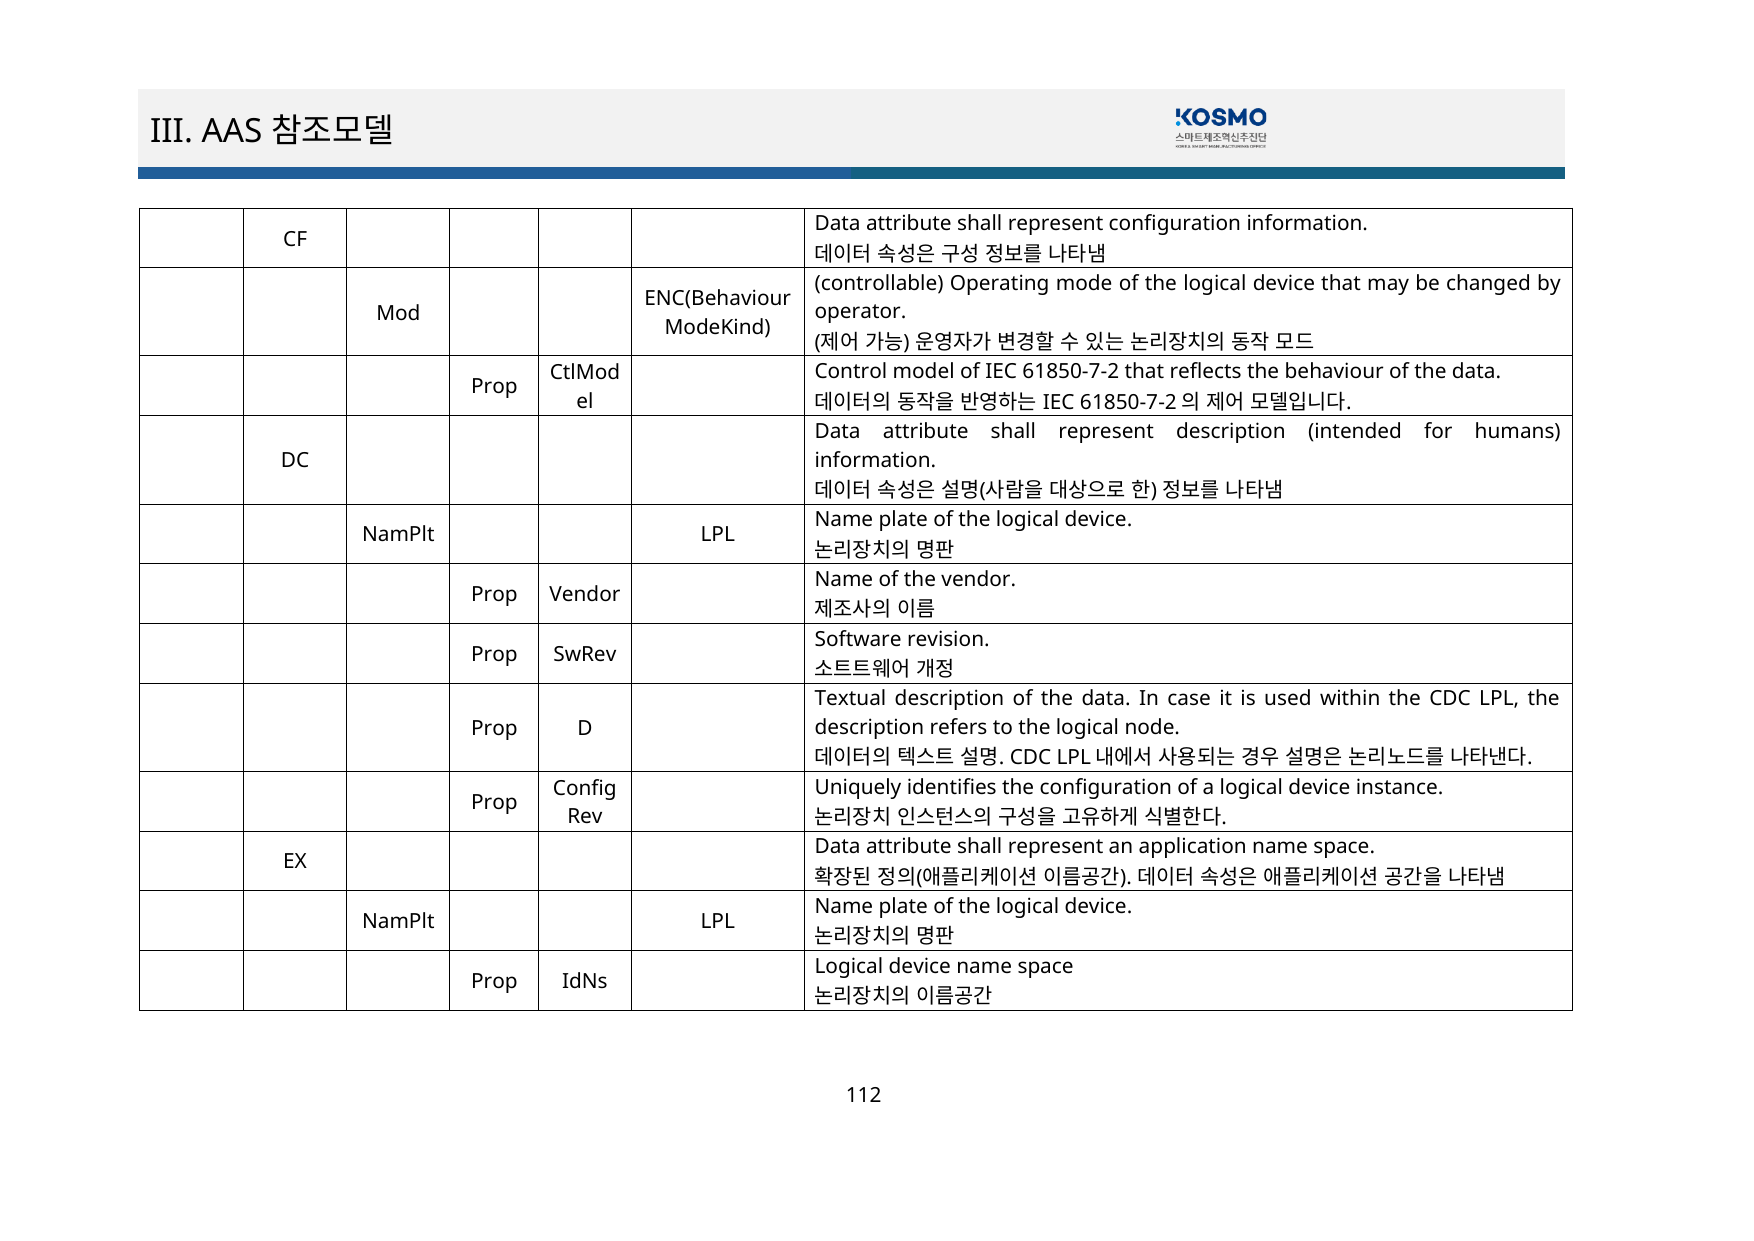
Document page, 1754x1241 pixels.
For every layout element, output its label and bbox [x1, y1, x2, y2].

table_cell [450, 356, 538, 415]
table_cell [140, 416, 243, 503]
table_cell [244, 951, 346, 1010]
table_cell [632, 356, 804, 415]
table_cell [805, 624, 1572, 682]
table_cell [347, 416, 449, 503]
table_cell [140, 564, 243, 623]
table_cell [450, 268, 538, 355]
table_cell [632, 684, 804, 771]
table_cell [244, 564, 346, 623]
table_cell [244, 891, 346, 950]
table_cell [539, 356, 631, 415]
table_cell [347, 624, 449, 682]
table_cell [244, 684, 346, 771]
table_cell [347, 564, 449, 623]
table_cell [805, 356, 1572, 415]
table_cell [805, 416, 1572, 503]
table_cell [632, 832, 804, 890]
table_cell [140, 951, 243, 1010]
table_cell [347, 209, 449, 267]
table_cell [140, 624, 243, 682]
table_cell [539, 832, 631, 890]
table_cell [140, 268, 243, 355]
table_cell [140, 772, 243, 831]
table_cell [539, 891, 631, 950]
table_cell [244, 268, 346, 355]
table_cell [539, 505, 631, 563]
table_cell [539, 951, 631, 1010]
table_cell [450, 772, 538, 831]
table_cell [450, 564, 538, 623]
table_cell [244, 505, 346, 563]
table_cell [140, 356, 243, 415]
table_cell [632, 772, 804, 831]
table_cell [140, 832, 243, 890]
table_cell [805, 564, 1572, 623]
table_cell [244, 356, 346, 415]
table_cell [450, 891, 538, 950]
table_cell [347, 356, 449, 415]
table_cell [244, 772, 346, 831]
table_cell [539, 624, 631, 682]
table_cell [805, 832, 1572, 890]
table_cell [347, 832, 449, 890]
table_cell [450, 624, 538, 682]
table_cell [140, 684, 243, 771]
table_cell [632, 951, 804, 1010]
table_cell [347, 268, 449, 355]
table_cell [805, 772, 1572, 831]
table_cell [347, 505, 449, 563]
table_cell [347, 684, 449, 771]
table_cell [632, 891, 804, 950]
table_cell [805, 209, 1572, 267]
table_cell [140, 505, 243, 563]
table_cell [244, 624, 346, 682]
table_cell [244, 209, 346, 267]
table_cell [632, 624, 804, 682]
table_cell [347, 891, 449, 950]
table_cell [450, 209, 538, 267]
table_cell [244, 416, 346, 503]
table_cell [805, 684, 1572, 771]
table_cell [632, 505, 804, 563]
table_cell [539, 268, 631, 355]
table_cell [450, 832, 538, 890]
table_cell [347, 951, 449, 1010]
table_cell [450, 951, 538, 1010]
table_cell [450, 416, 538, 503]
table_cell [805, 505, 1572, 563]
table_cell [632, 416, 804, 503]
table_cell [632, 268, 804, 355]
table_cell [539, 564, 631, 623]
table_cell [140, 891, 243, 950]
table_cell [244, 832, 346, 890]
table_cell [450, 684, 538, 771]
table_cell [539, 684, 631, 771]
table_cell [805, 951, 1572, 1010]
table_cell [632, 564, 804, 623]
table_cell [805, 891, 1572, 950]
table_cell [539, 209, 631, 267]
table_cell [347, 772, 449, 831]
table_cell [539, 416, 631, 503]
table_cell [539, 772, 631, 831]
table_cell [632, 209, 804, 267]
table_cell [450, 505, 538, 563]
picture [1175, 108, 1267, 148]
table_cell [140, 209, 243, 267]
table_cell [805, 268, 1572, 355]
